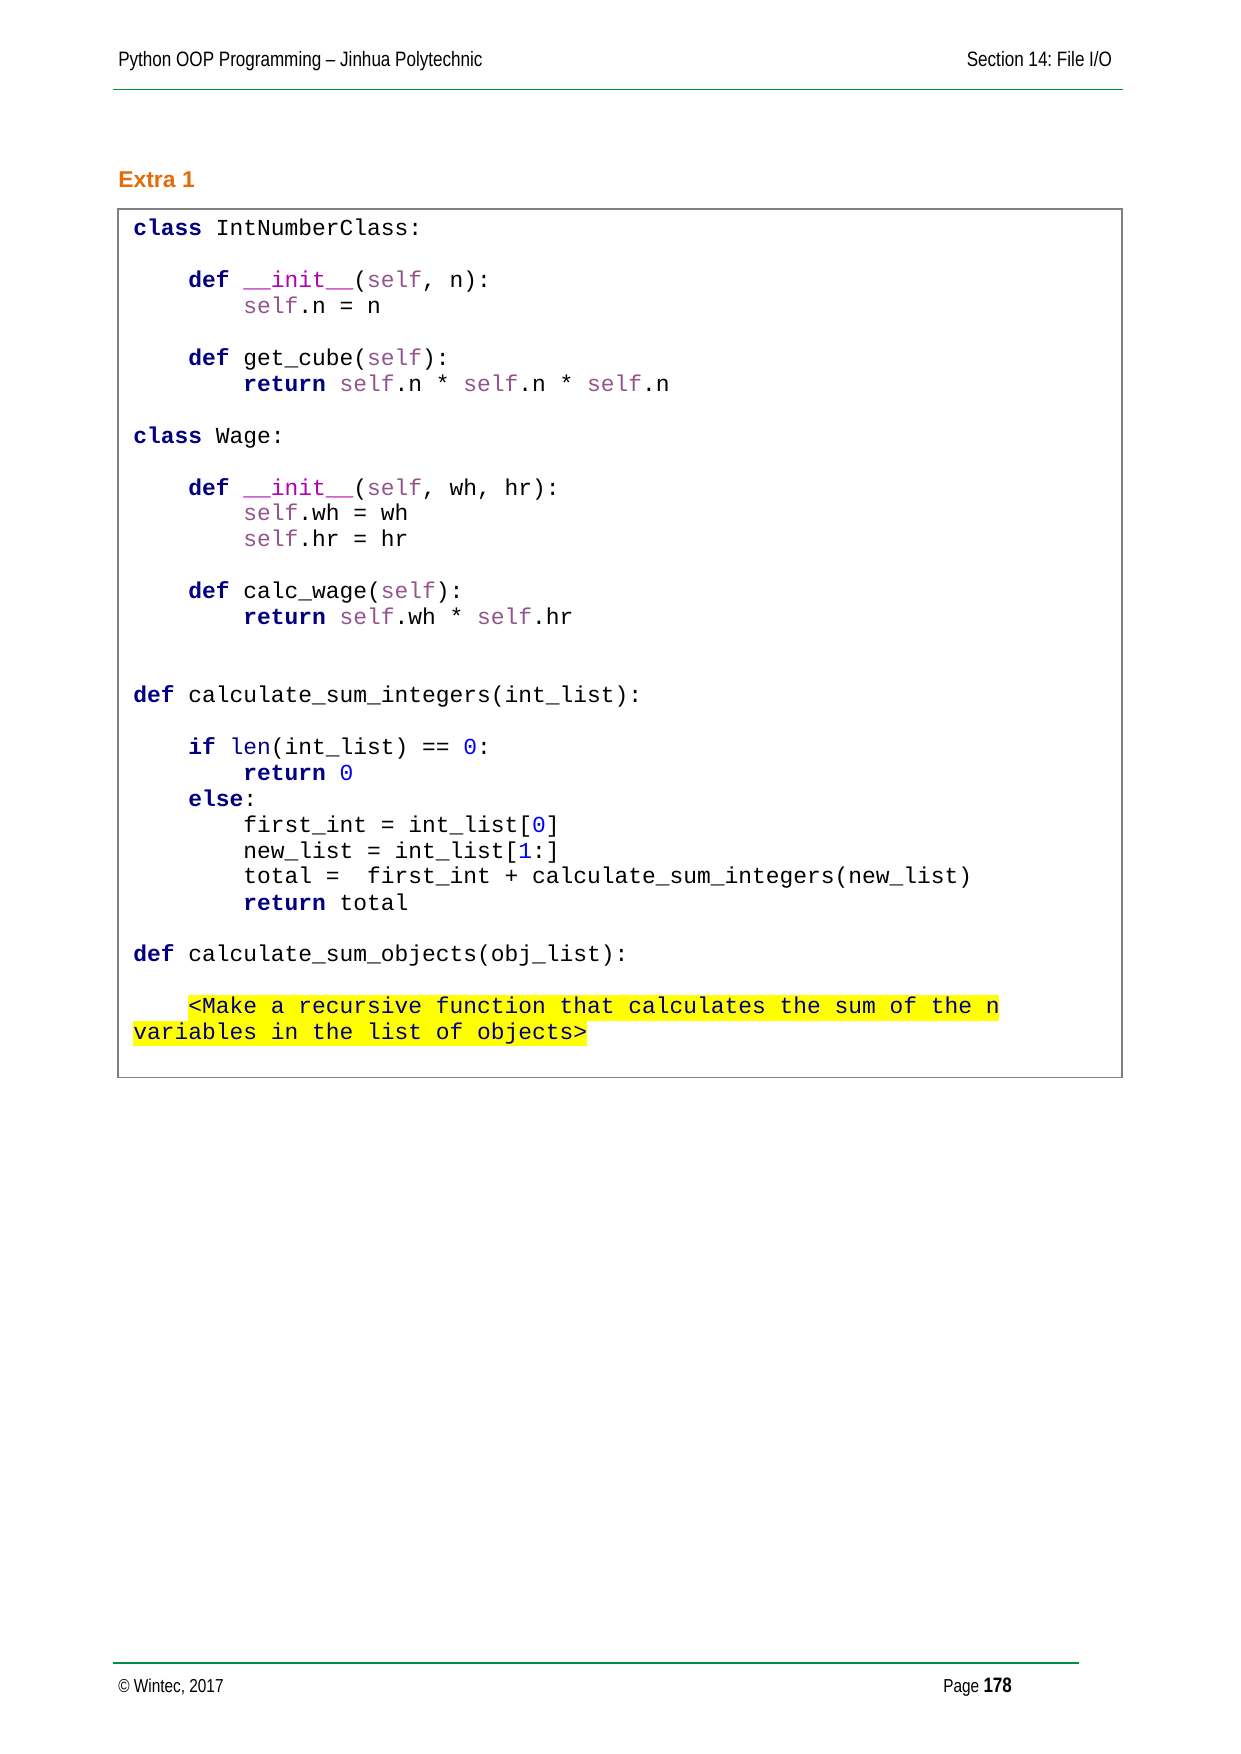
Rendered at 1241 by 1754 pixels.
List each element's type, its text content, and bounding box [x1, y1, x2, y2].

text Extra 1 [118, 166, 1122, 192]
